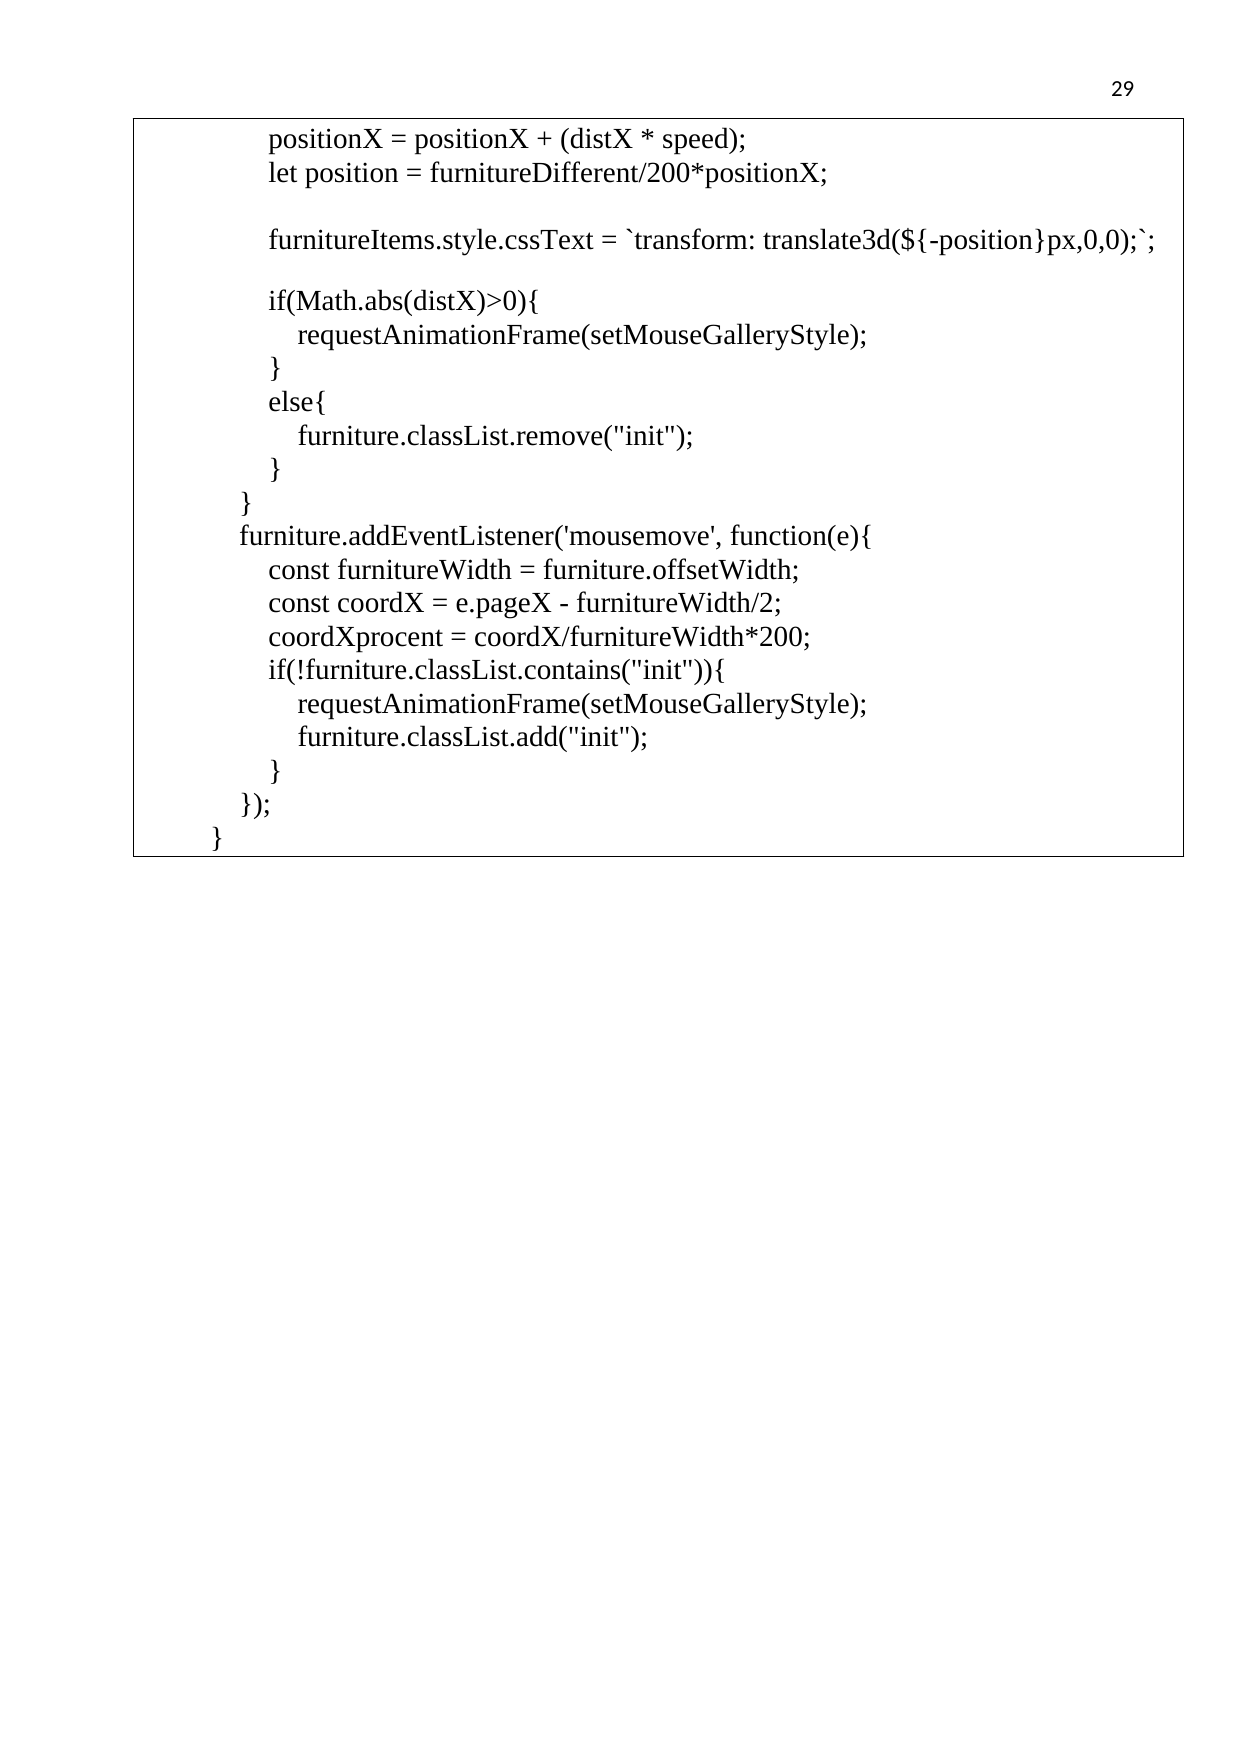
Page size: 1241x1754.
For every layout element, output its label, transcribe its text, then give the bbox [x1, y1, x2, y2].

text const furnitureWidth = furniture.offsetWidth; [136, 552, 1181, 585]
text furniture.addEventListener('mousemove', function(e){ [136, 518, 1181, 552]
text } [136, 351, 1181, 384]
text if(!furniture.classList.contains("init")){ [136, 652, 1181, 686]
text } [136, 753, 1181, 787]
text else{ [136, 384, 1181, 418]
text furniture.classList.add("init"); [136, 719, 1181, 753]
text if(Math.abs(distX)>0){ [136, 283, 1181, 317]
text furnitureItems.style.cssText = `transform: translate3d(${-position}px,0,0);`; [136, 222, 1181, 255]
text let position = furnitureDifferent/200*positionX; [136, 155, 1181, 188]
text requestAnimationFrame(setMouseGalleryStyle); [136, 686, 1181, 719]
text coordXprocent = coordX/furnitureWidth*200; [136, 619, 1181, 652]
text const coordX = e.pageX - furnitureWidth/2; [136, 585, 1181, 619]
text positionX = positionX + (distX * speed); [134, 119, 1183, 155]
text } [136, 451, 1181, 485]
text requestAnimationFrame(setMouseGalleryStyle); [136, 317, 1181, 351]
text furniture.classList.remove("init"); [136, 418, 1181, 451]
text } [134, 817, 1183, 856]
text }); [136, 787, 1181, 817]
text } [136, 485, 1181, 518]
